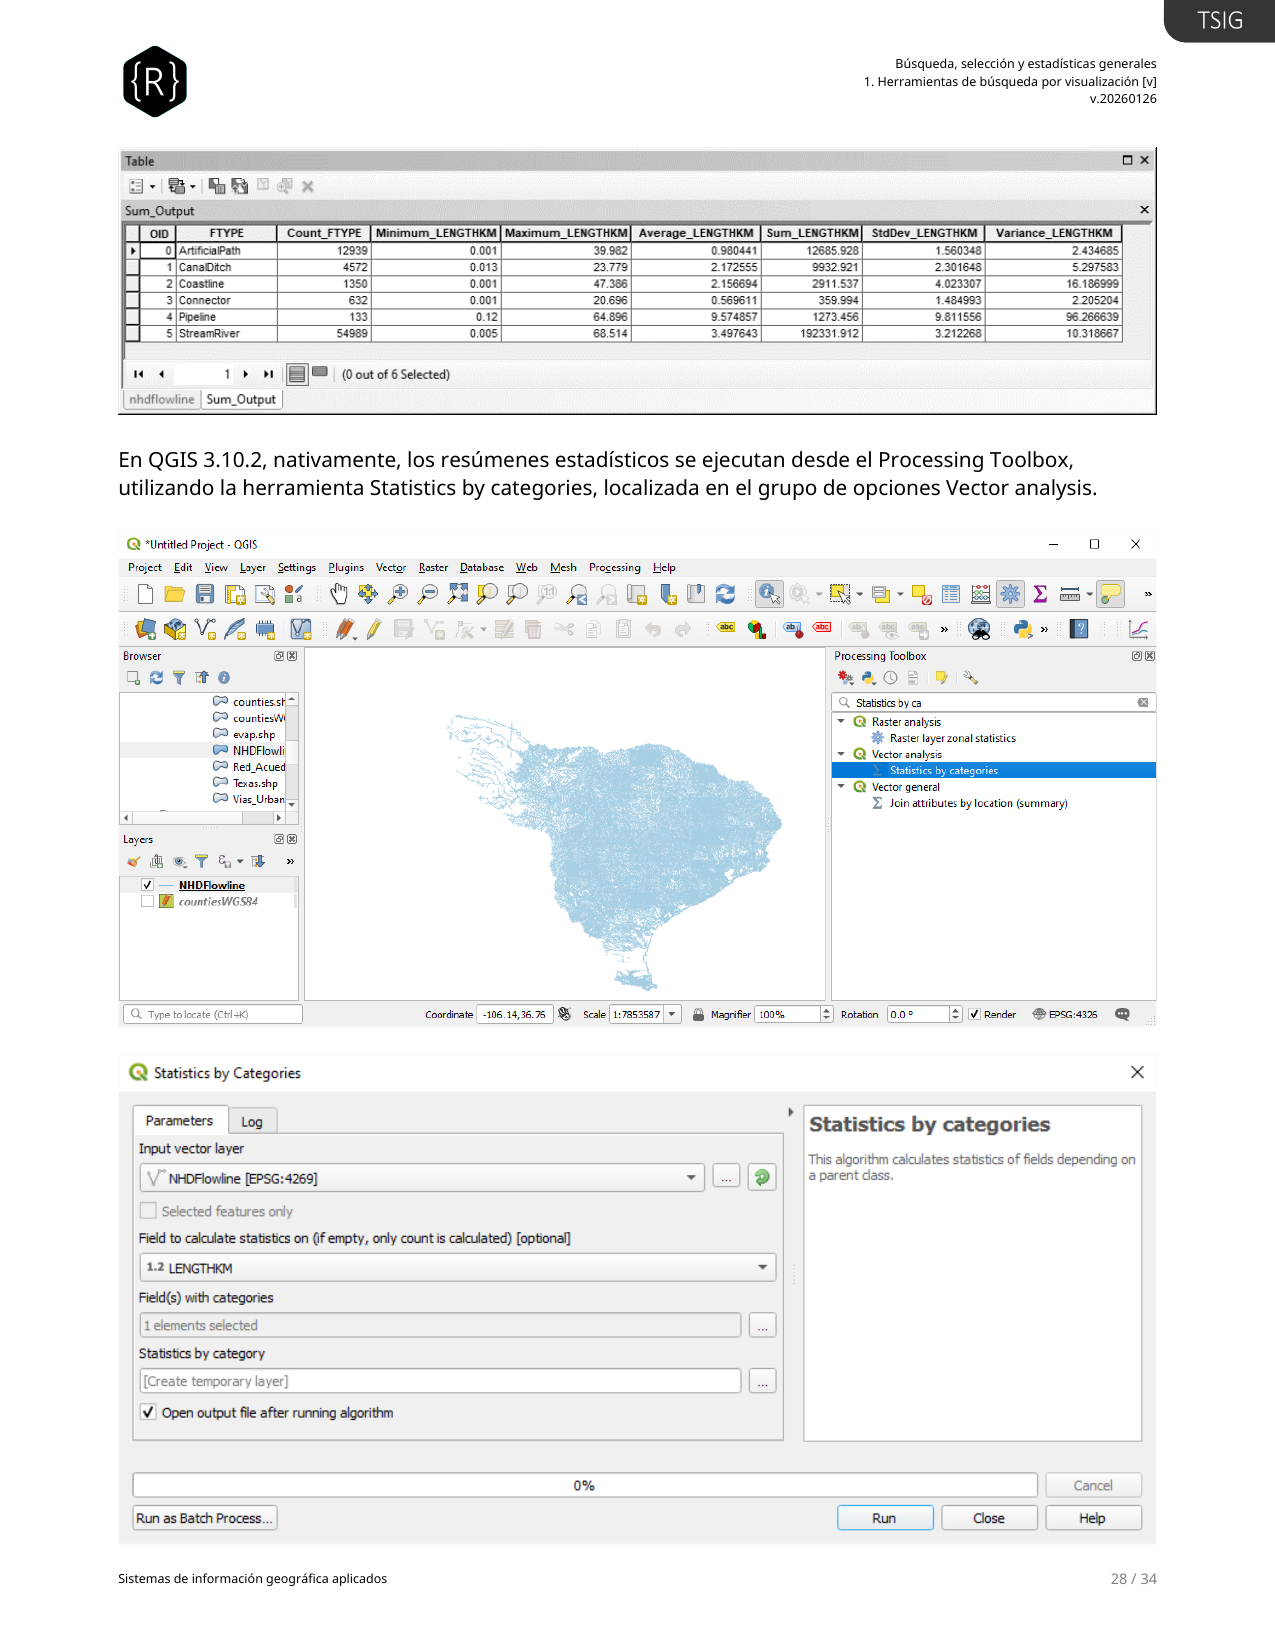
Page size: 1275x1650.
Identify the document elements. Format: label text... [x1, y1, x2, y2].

picture [118, 1054, 1157, 1545]
picture [118, 530, 1157, 1027]
picture [118, 44, 192, 119]
picture [1163, 0, 1275, 43]
text En QGIS 3.10.2, nativamente, los resúmenes estadísticos se ejecutan desde el Processing Toolbox, utilizando la herramienta Statistics by categories, localizada en el grupo de opciones Vector analysis. [118, 445, 1157, 502]
picture [118, 147, 1157, 415]
